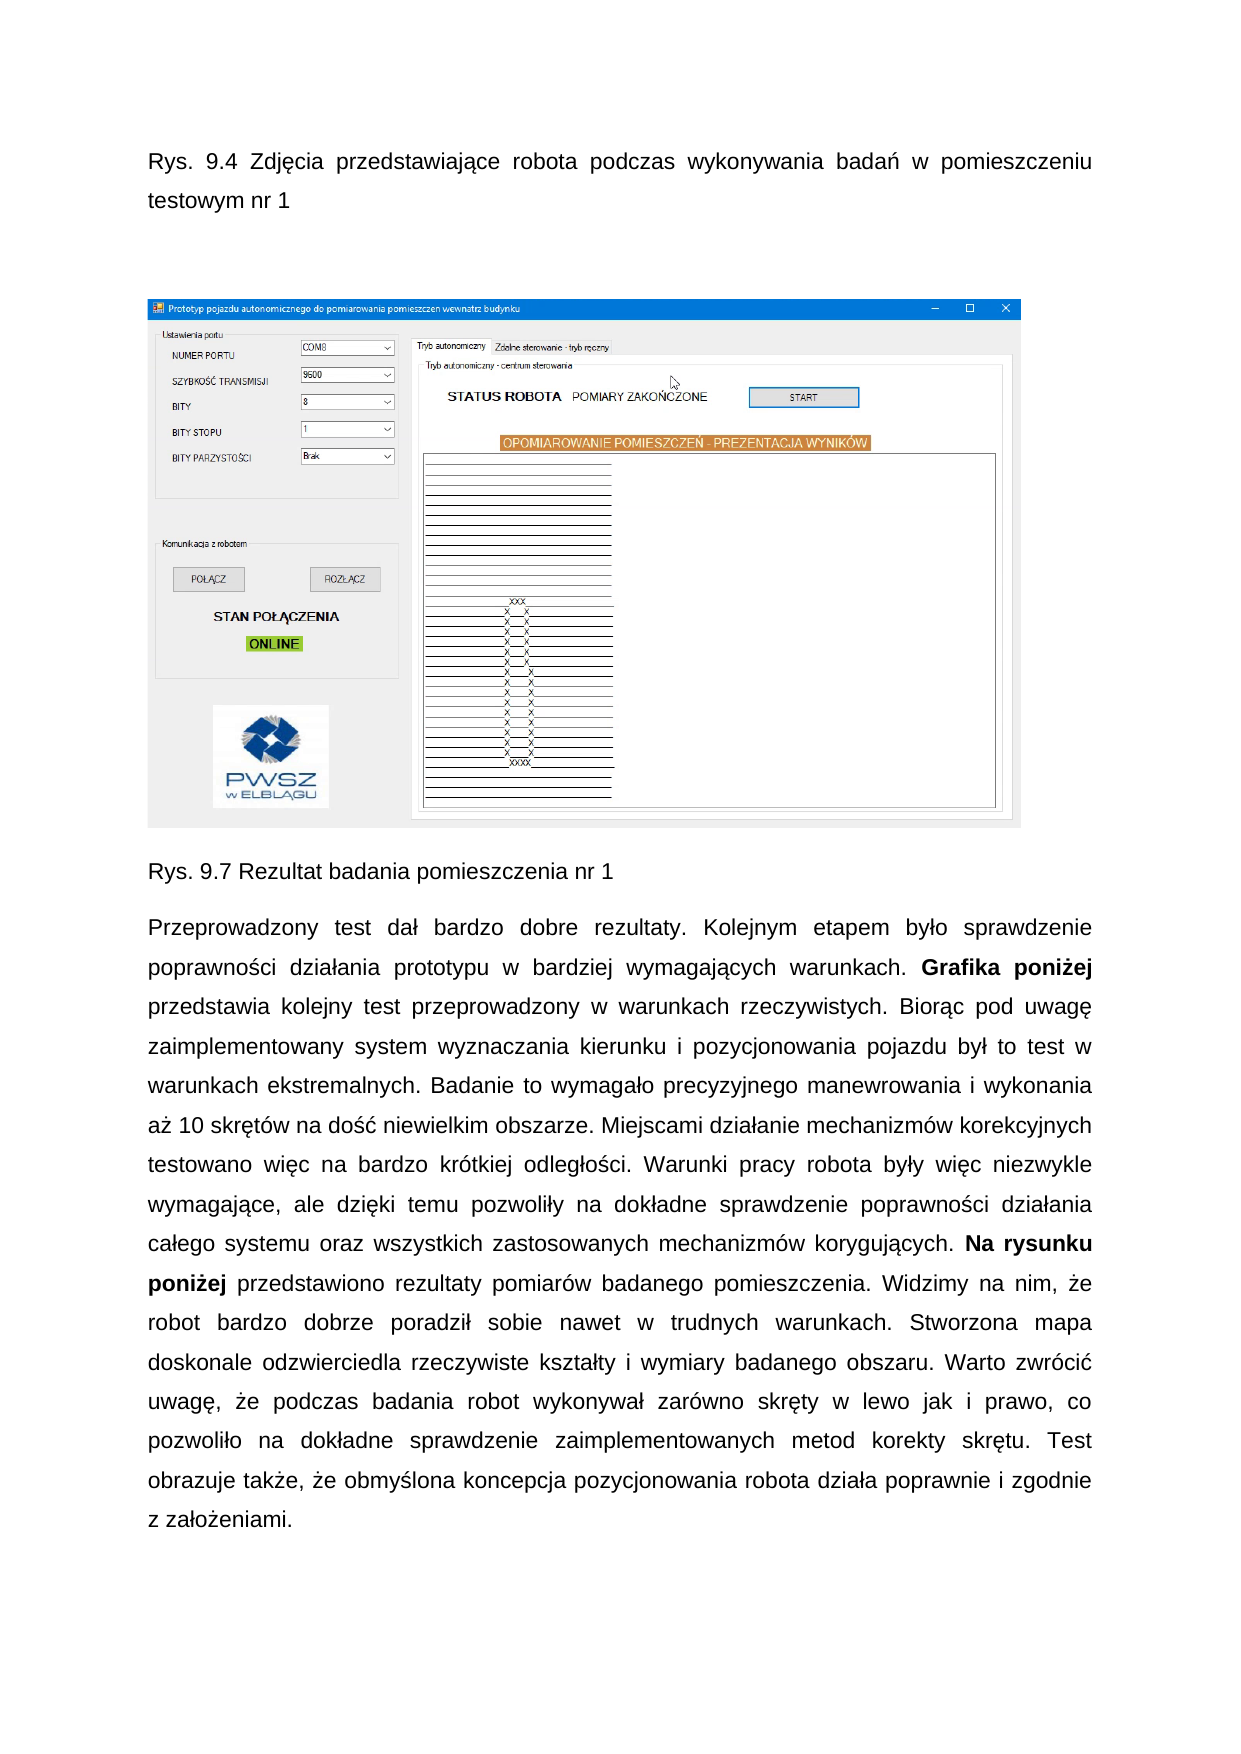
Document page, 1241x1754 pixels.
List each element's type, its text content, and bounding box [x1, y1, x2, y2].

text Rys. 9.4 Zdjęcia przedstawiające robota podczas wykonywania badań w pomieszczeniu testowym nr 1 [148, 148, 1093, 213]
text Rys. 9.7 Rezultat badania pomieszczenia nr 1 [148, 858, 1093, 884]
picture [147, 299, 1021, 828]
text Przeprowadzony test dał bardzo dobre rezultaty. Kolejnym etapem było sprawdzenie poprawności działania prototypu w bardziej wymagających warunkach. Grafika poniżej przedstawia kolejny test przeprowadzony w warunkach rzeczywistych. Biorąc pod uwagę zaimplementowany system wyznaczania kierunku i pozycjonowania pojazdu był to test w warunkach ekstremalnych. Badanie to wymagało precyzyjnego manewrowania i wykonania aż 10 skrętów na dość niewielkim obszarze. Miejscami działanie mechanizmów korekcyjnych testowano więc na bardzo krótkiej odległości. Warunki pracy robota były więc niezwykle wymagające, ale dzięki temu pozwoliły na dokładne sprawdzenie poprawności działania całego systemu oraz wszystkich zastosowanych mechanizmów korygujących. Na rysunku poniżej przedstawiono rezultaty pomiarów badanego pomieszczenia. Widzimy na nim, że robot bardzo dobrze poradził sobie nawet w trudnych warunkach. Stworzona mapa doskonale odzwierciedla rzeczywiste kształty i wymiary badanego obszaru. Warto zwrócić uwagę, że podczas badania robot wykonywał zarówno skręty w lewo jak i prawo, co pozwoliło na dokładne sprawdzenie zaimplementowanych metod korekty skrętu. Test obrazuje także, że obmyślona koncepcja pozycjonowania robota działa poprawnie i zgodnie z założeniami. [148, 914, 1093, 1533]
